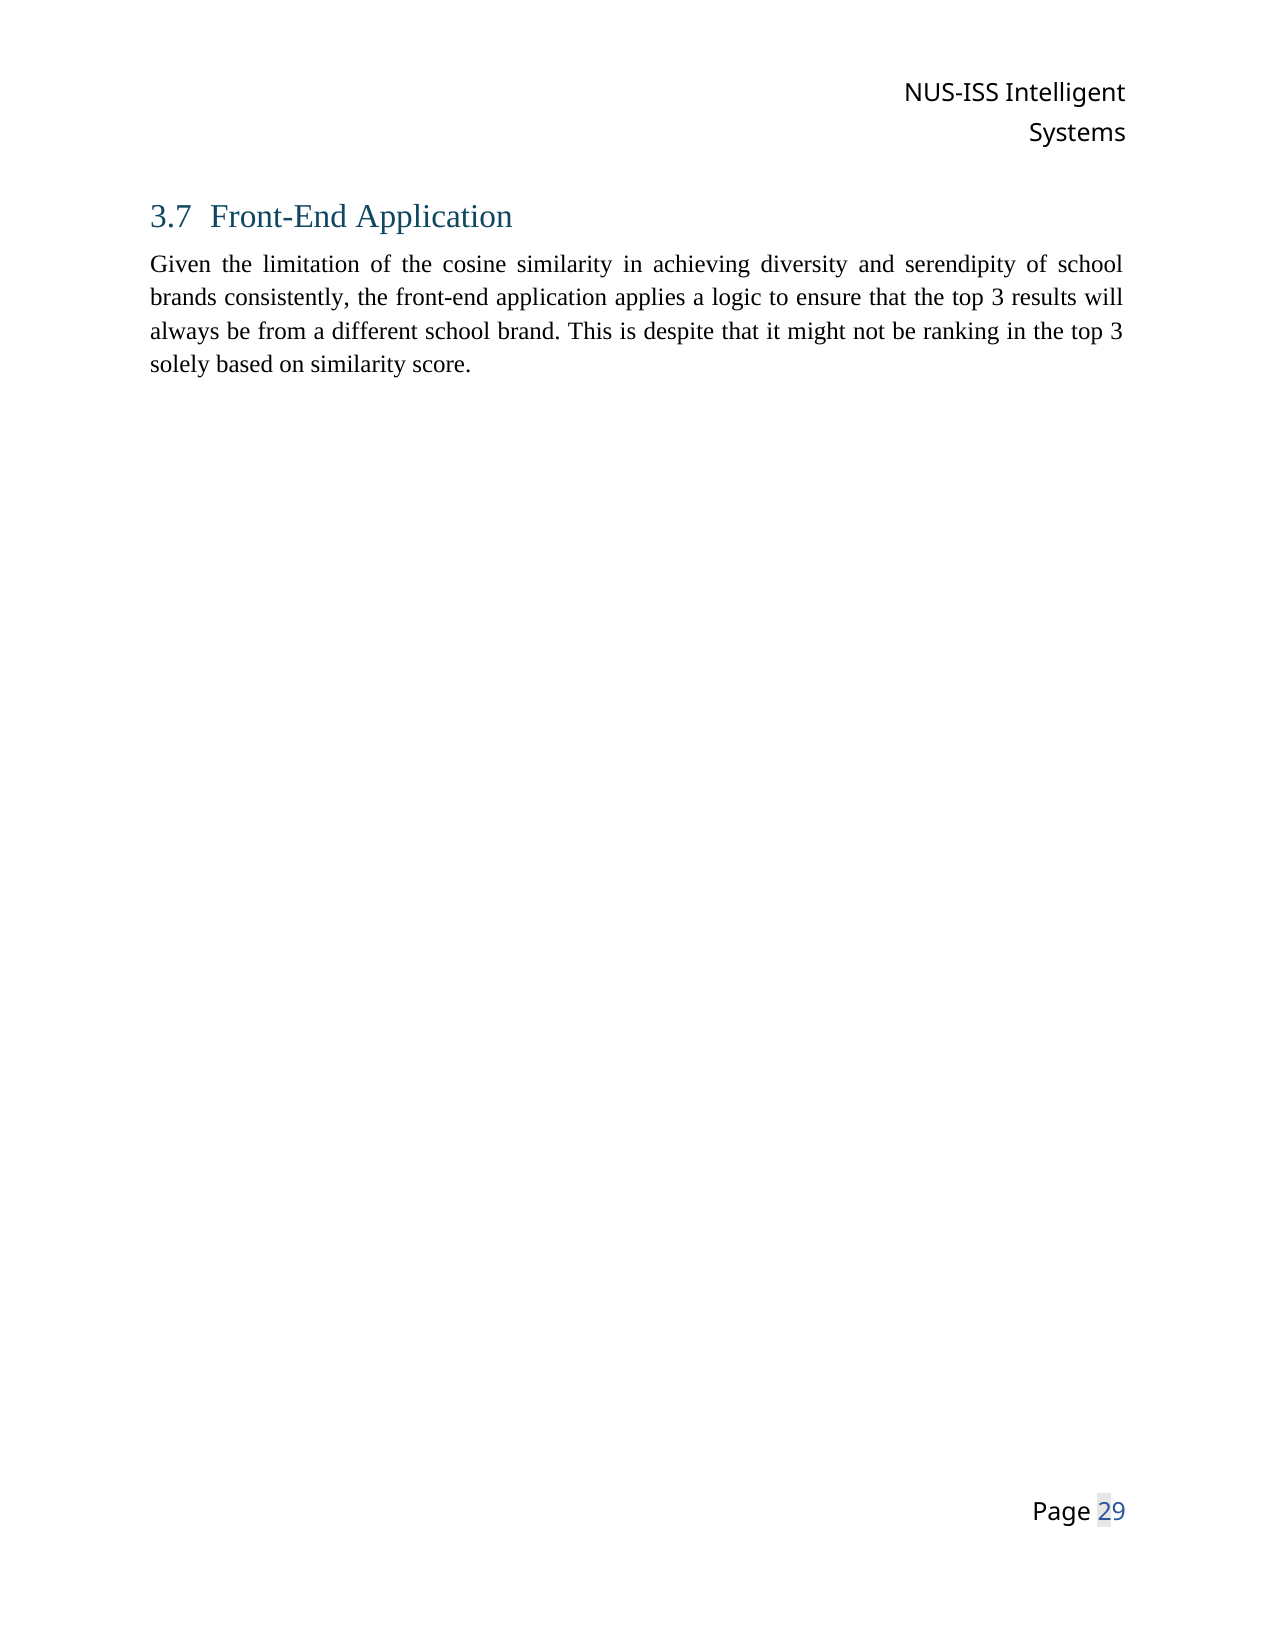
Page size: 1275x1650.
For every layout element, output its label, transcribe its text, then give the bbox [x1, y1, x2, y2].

subtitle Front-End Application [150, 196, 1125, 235]
text Given the limitation of the cosine similarity in achieving diversity and serendipity of school brands consistently, the front-end application applies a logic to ensure that the top 3 results will always be from a different school brand. This is despite that it might not be ranking in the top 3 solely based on similarity score. [150, 249, 1125, 378]
